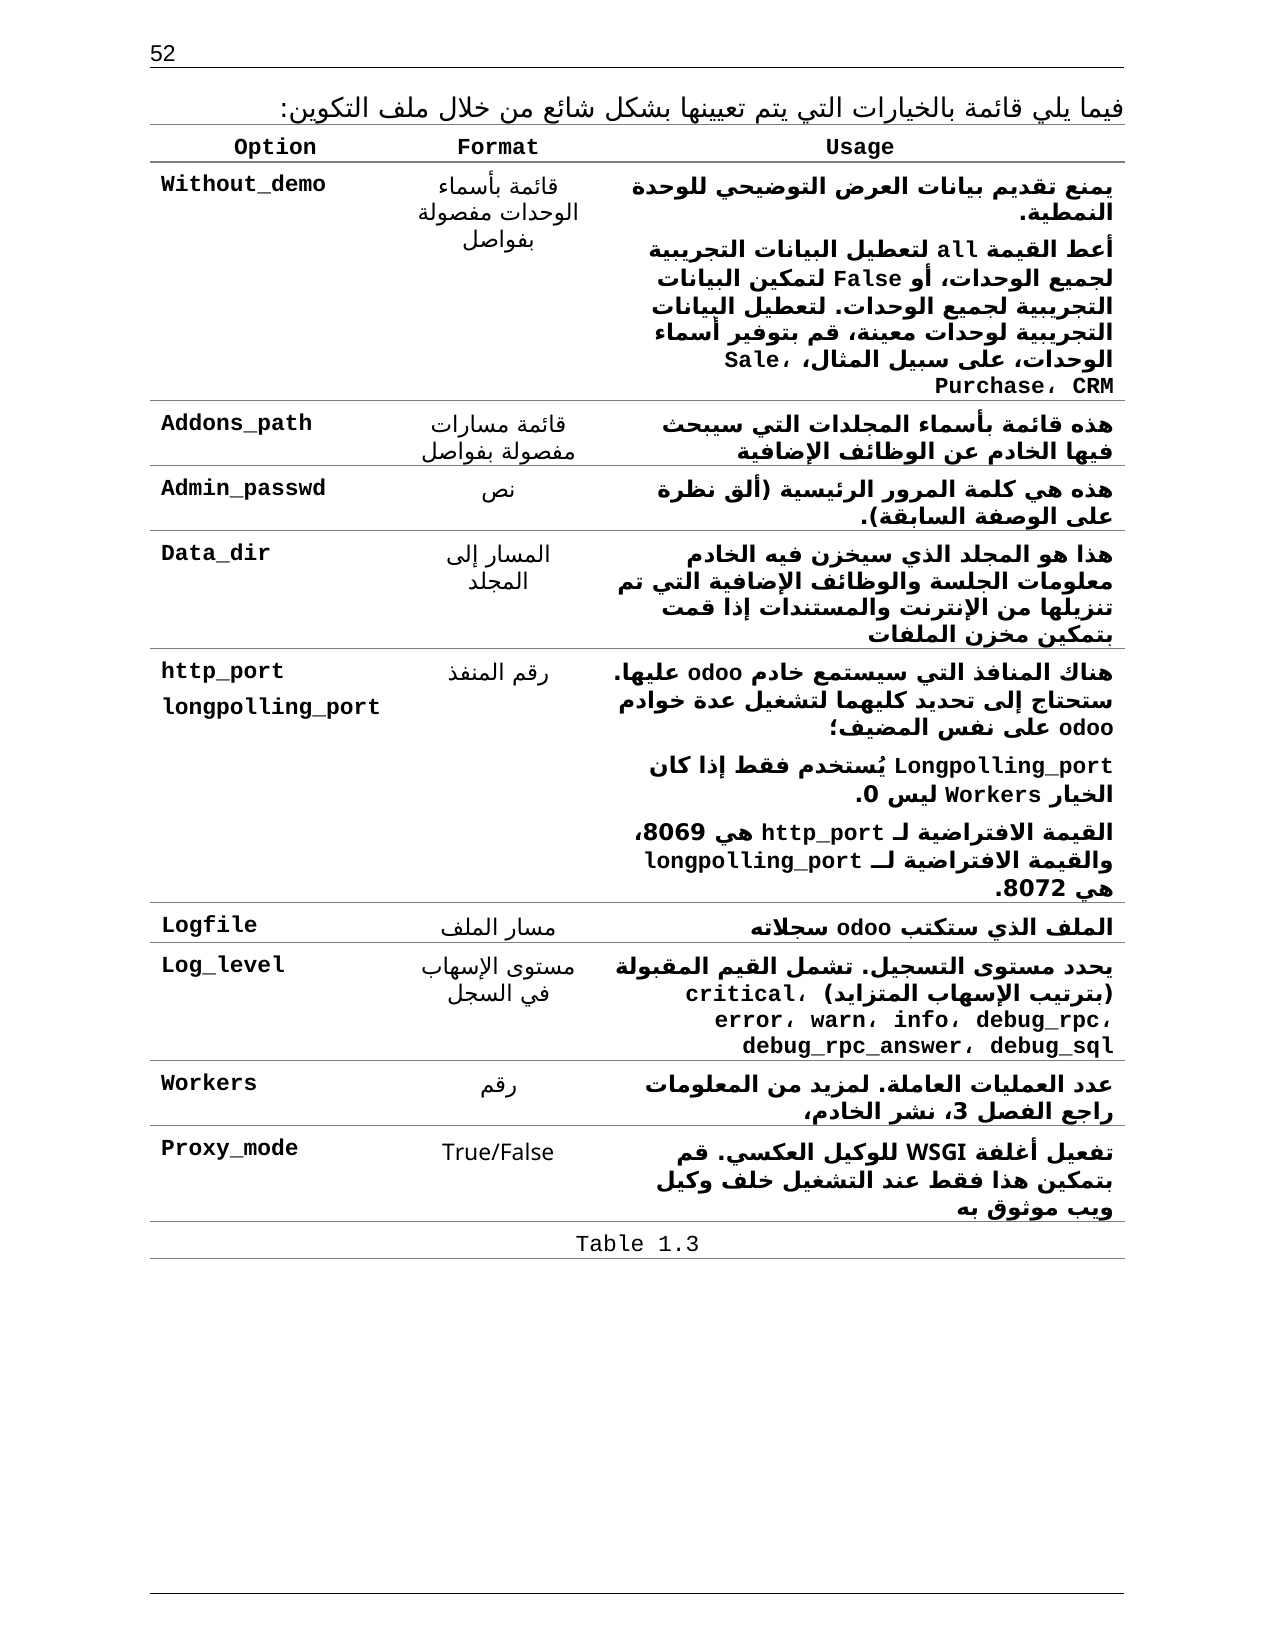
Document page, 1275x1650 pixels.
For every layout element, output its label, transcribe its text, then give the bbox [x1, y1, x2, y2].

table_cell رقم المنفذ [401, 649, 596, 902]
table_cell عدد العمليات العاملة. لمزيد من المعلومات راجع الفصل 3، نشر الخادم، [596, 1061, 1125, 1125]
table_cell Log_level [150, 943, 401, 1060]
text فيما يلي قائمة بالخيارات التي يتم تعيينها بشكل شائع من خلال ملف التكوين: [150, 92, 1125, 124]
table_cell Admin_passwd [150, 466, 401, 530]
table_cell نص [401, 466, 596, 530]
table_cell هذا هو المجلد الذي سيخزن فيه الخادم معلومات الجلسة والوظائف الإضافية التي تم تنزيلها من الإنترنت والمستندات إذا قمت بتمكين مخزن الملفات [596, 531, 1125, 648]
table_cell Workers [150, 1061, 401, 1125]
table_cell الملف الذي ستكتب odoo سجلاته [596, 903, 1125, 942]
table_cell هذه هي كلمة المرور الرئيسية (ألق نظرة على الوصفة السابقة). [596, 466, 1125, 530]
table_cell Addons_path [150, 401, 401, 465]
table_cell Without_demo [150, 163, 401, 400]
table_cell مستوى الإسهاب في السجل [401, 943, 596, 1060]
table_cell قائمة بأسماء الوحدات مفصولة بفواصل [401, 163, 596, 400]
table_header Format [401, 125, 596, 161]
table_cell تفعيل أغلفة WSGI للوكيل العكسي. قم بتمكين هذا فقط عند التشغيل خلف وكيل ويب موثوق به [596, 1126, 1125, 1221]
table_cell Data_dir [150, 531, 401, 648]
table_cell Proxy_mode [150, 1126, 401, 1221]
table_header Usage [596, 125, 1125, 161]
table_cell True/False [401, 1126, 596, 1221]
table_cell http_port longpolling_port [150, 649, 401, 902]
table_cell هناك المنافذ التي سيستمع خادم odoo عليها. ستحتاج إلى تحديد كليهما لتشغيل عدة خوادم odoo على نفس المضيف؛ Longpolling_port يُستخدم فقط إذا كان الخيار Workers ليس 0. القيمة الافتراضية لـ http_port هي 8069، والقيمة الافتراضية لــ longpolling_port هي 8072. [596, 649, 1125, 902]
table_cell رقم [401, 1061, 596, 1125]
table_header Option [150, 125, 401, 161]
table_cell المسار إلى المجلد [401, 531, 596, 648]
table_cell يحدد مستوى التسجيل. تشمل القيم المقبولة (بترتيب الإسهاب المتزايد) critical، error، warn، info، debug_rpc، debug_rpc_answer، debug_sql [596, 943, 1125, 1060]
table_cell يمنع تقديم بيانات العرض التوضيحي للوحدة النمطية. أعط القيمة all لتعطيل البيانات التجريبية لجميع الوحدات، أو False لتمكين البيانات التجريبية لجميع الوحدات. لتعطيل البيانات التجريبية لوحدات معينة، قم بتوفير أسماء الوحدات، على سبيل المثال، Sale، Purchase، CRM [596, 163, 1125, 400]
table_cell هذه قائمة بأسماء المجلدات التي سيبحث فيها الخادم عن الوظائف الإضافية [596, 401, 1125, 465]
table_cell مسار الملف [401, 903, 596, 942]
table_cell قائمة مسارات مفصولة بفواصل [401, 401, 596, 465]
table_cell Table 1.3 [150, 1222, 1125, 1258]
table_cell Logfile [150, 903, 401, 942]
